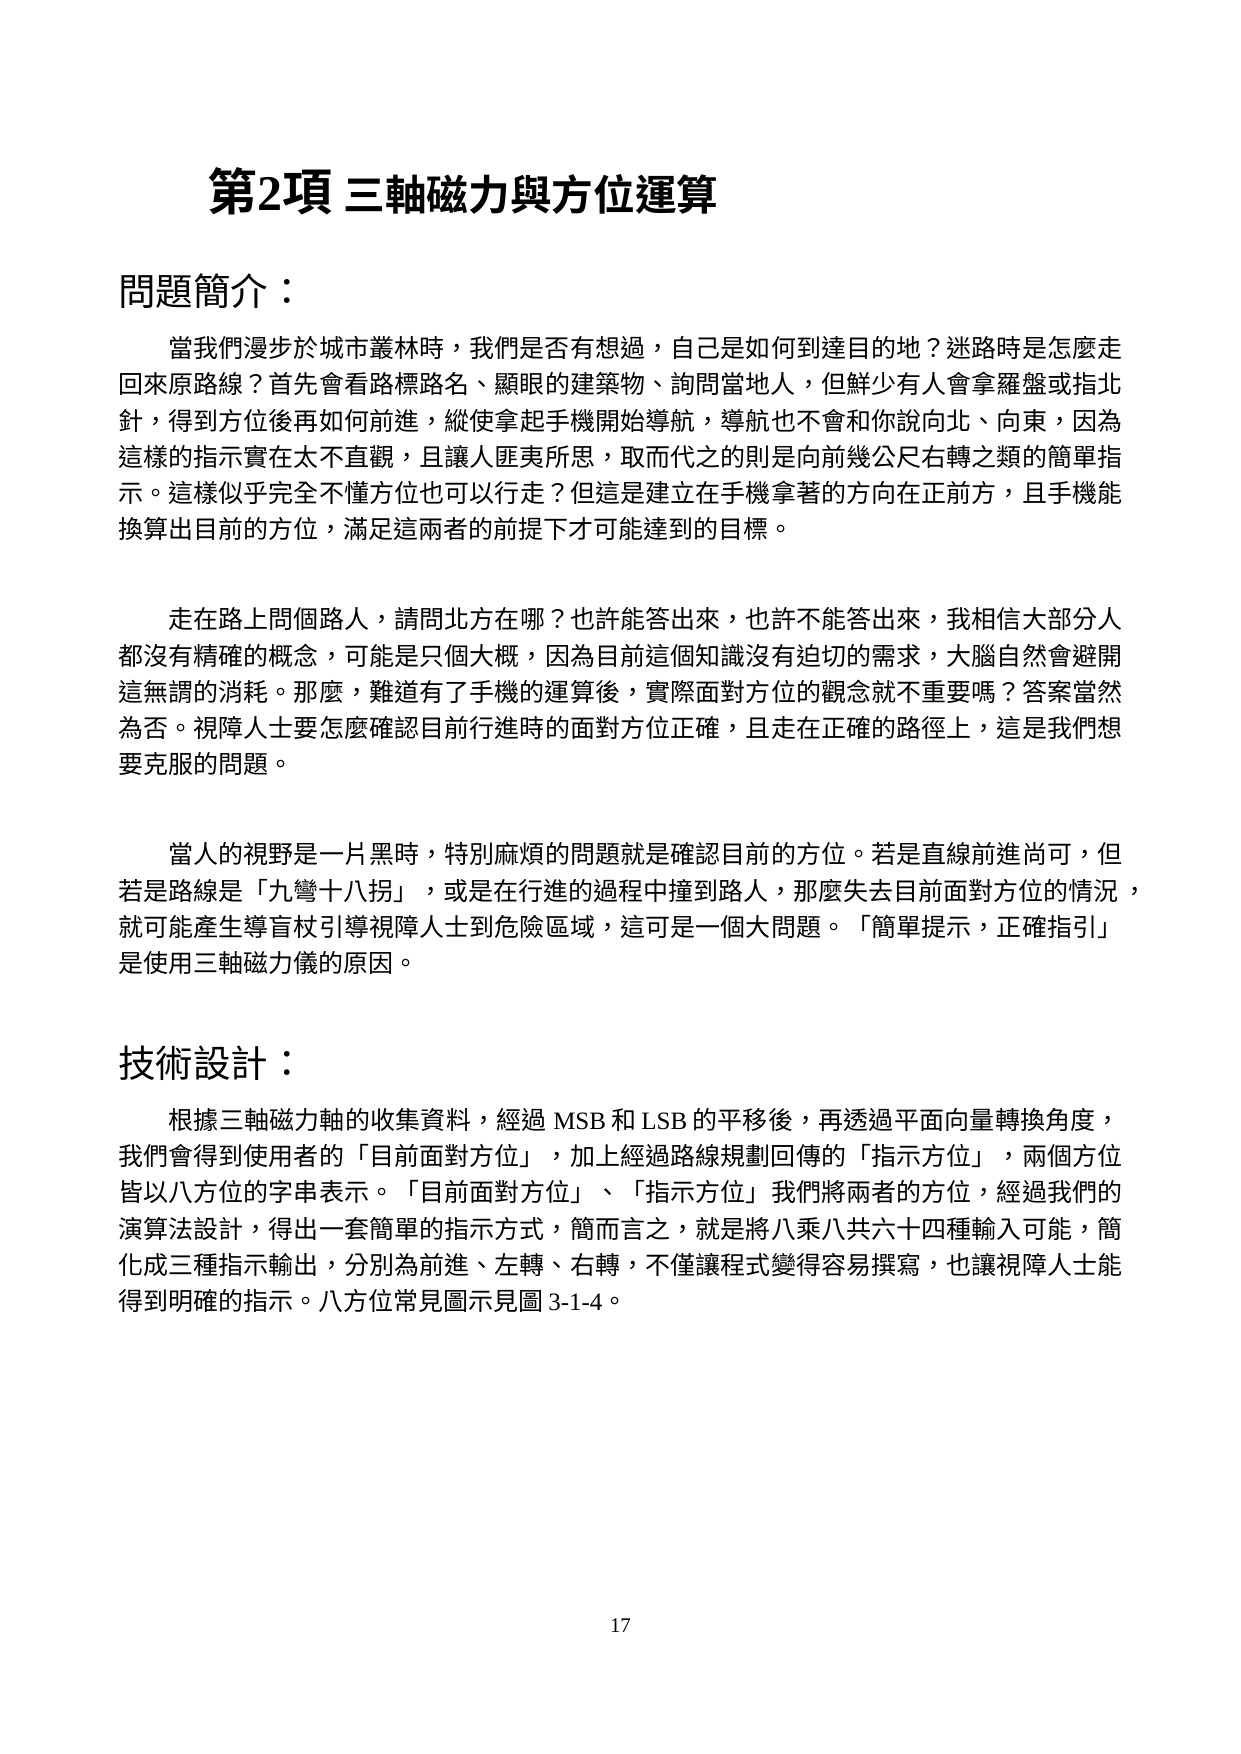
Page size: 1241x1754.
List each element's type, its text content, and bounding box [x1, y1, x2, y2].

text 問題簡介： [118, 262, 1122, 316]
text 技術設計： [118, 1033, 1122, 1088]
text 當我們漫步於城市叢林時，我們是否有想過，自己是如何到達目的地？迷路時是怎麼走回來原路線？首先會看路標路名、顯眼的建築物、詢問當地人，但鮮少有人會拿羅盤或指北針，得到方位後再如何前進，縱使拿起手機開始導航，導航也不會和你說向北、向東，因為這樣的指示實在太不直觀，且讓人匪夷所思，取而代之的則是向前幾公尺右轉之類的簡單指示。這樣似乎完全不懂方位也可以行走？但這是建立在手機拿著的方向在正前方，且手機能換算出目前的方位，滿足這兩者的前提下才可能達到的目標。 [118, 328, 1122, 546]
subtitle 三軸磁力與方位運算 [207, 152, 1122, 225]
text 根據三軸磁力軸的收集資料，經過MSB和LSB的平移後，再透過平面向量轉換角度，我們會得到使用者的「目前面對方位」，加上經過路線規劃回傳的「指示方位」，兩個方位皆以八方位的字串表示。「目前面對方位」、「指示方位」我們將兩者的方位，經過我們的演算法設計，得出一套簡單的指示方式，簡而言之，就是將八乘八共六十四種輸入可能，簡化成三種指示輸出，分別為前進、左轉、右轉，不僅讓程式變得容易撰寫，也讓視障人士能得到明確的指示。八方位常見圖示見圖3-1-4。 [118, 1100, 1122, 1318]
text 走在路上問個路人，請問北方在哪？也許能答出來，也許不能答出來，我相信大部分人都沒有精確的概念，可能是只個大概，因為目前這個知識沒有迫切的需求，大腦自然會避開這無謂的消耗。那麼，難道有了手機的運算後，實際面對方位的觀念就不重要嗎？答案當然為否。視障人士要怎麼確認目前行進時的面對方位正確，且走在正確的路徑上，這是我們想要克服的問題。 [118, 600, 1122, 781]
text 當人的視野是一片黑時，特別麻煩的問題就是確認目前的方位。若是直線前進尚可，但若是路線是「九彎十八拐」，或是在行進的過程中撞到路人，那麼失去目前面對方位的情況，就可能產生導盲杖引導視障人士到危險區域，這可是一個大問題。「簡單提示，正確指引」是使用三軸磁力儀的原因。 [118, 835, 1122, 980]
